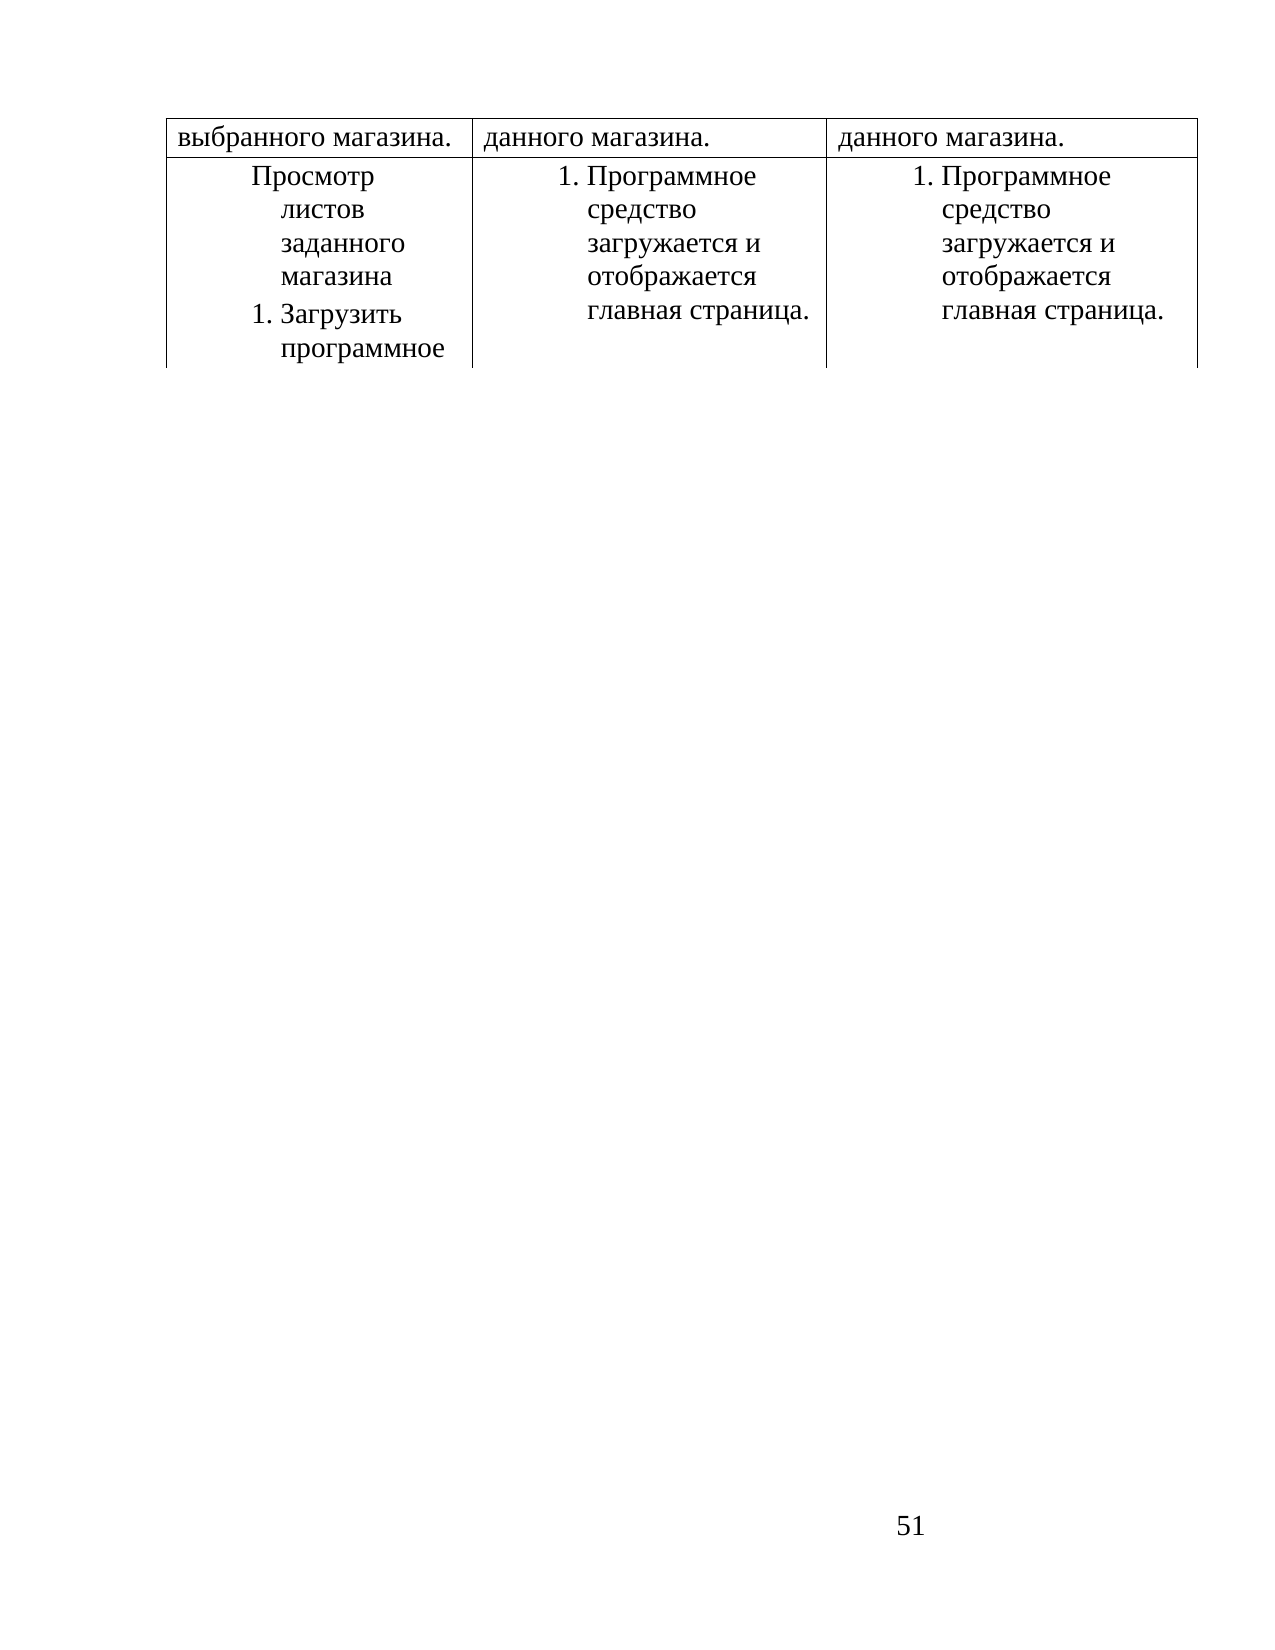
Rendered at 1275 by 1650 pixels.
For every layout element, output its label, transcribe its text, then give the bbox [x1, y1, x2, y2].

table_cell 1. Программное средство загружается и отображается главная страница. [473, 158, 826, 367]
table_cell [827, 119, 1197, 157]
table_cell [167, 119, 472, 157]
table_cell 1. Программное средство загружается и отображается главная страница. [827, 158, 1197, 367]
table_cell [473, 119, 826, 157]
table_cell Просмотр листов заданного магазина 1. Загрузить программное [167, 158, 472, 367]
